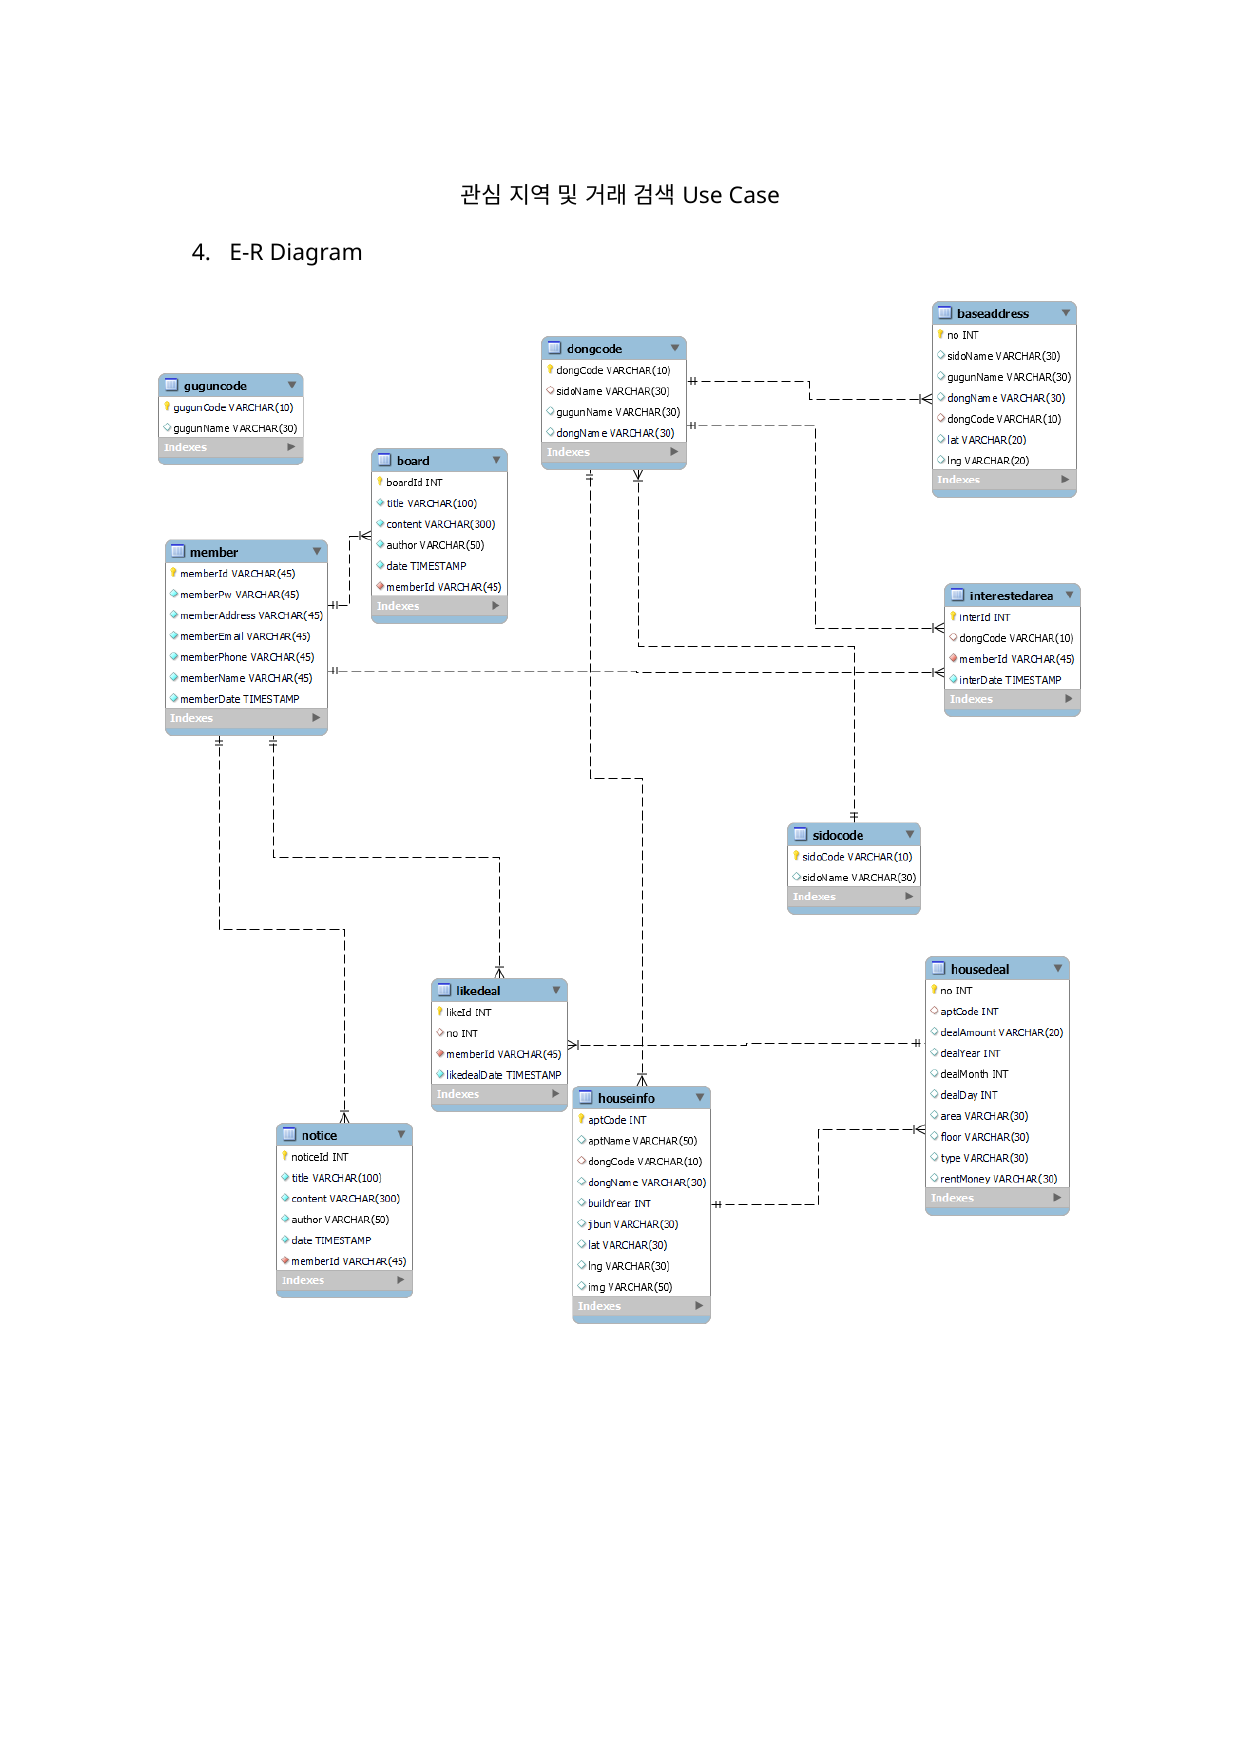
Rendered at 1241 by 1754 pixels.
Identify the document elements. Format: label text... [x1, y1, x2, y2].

list E-R Diagram [192, 236, 1090, 268]
picture [150, 293, 1091, 1334]
text 관심 지역 및 거래 검색 Use Case [150, 177, 1090, 211]
